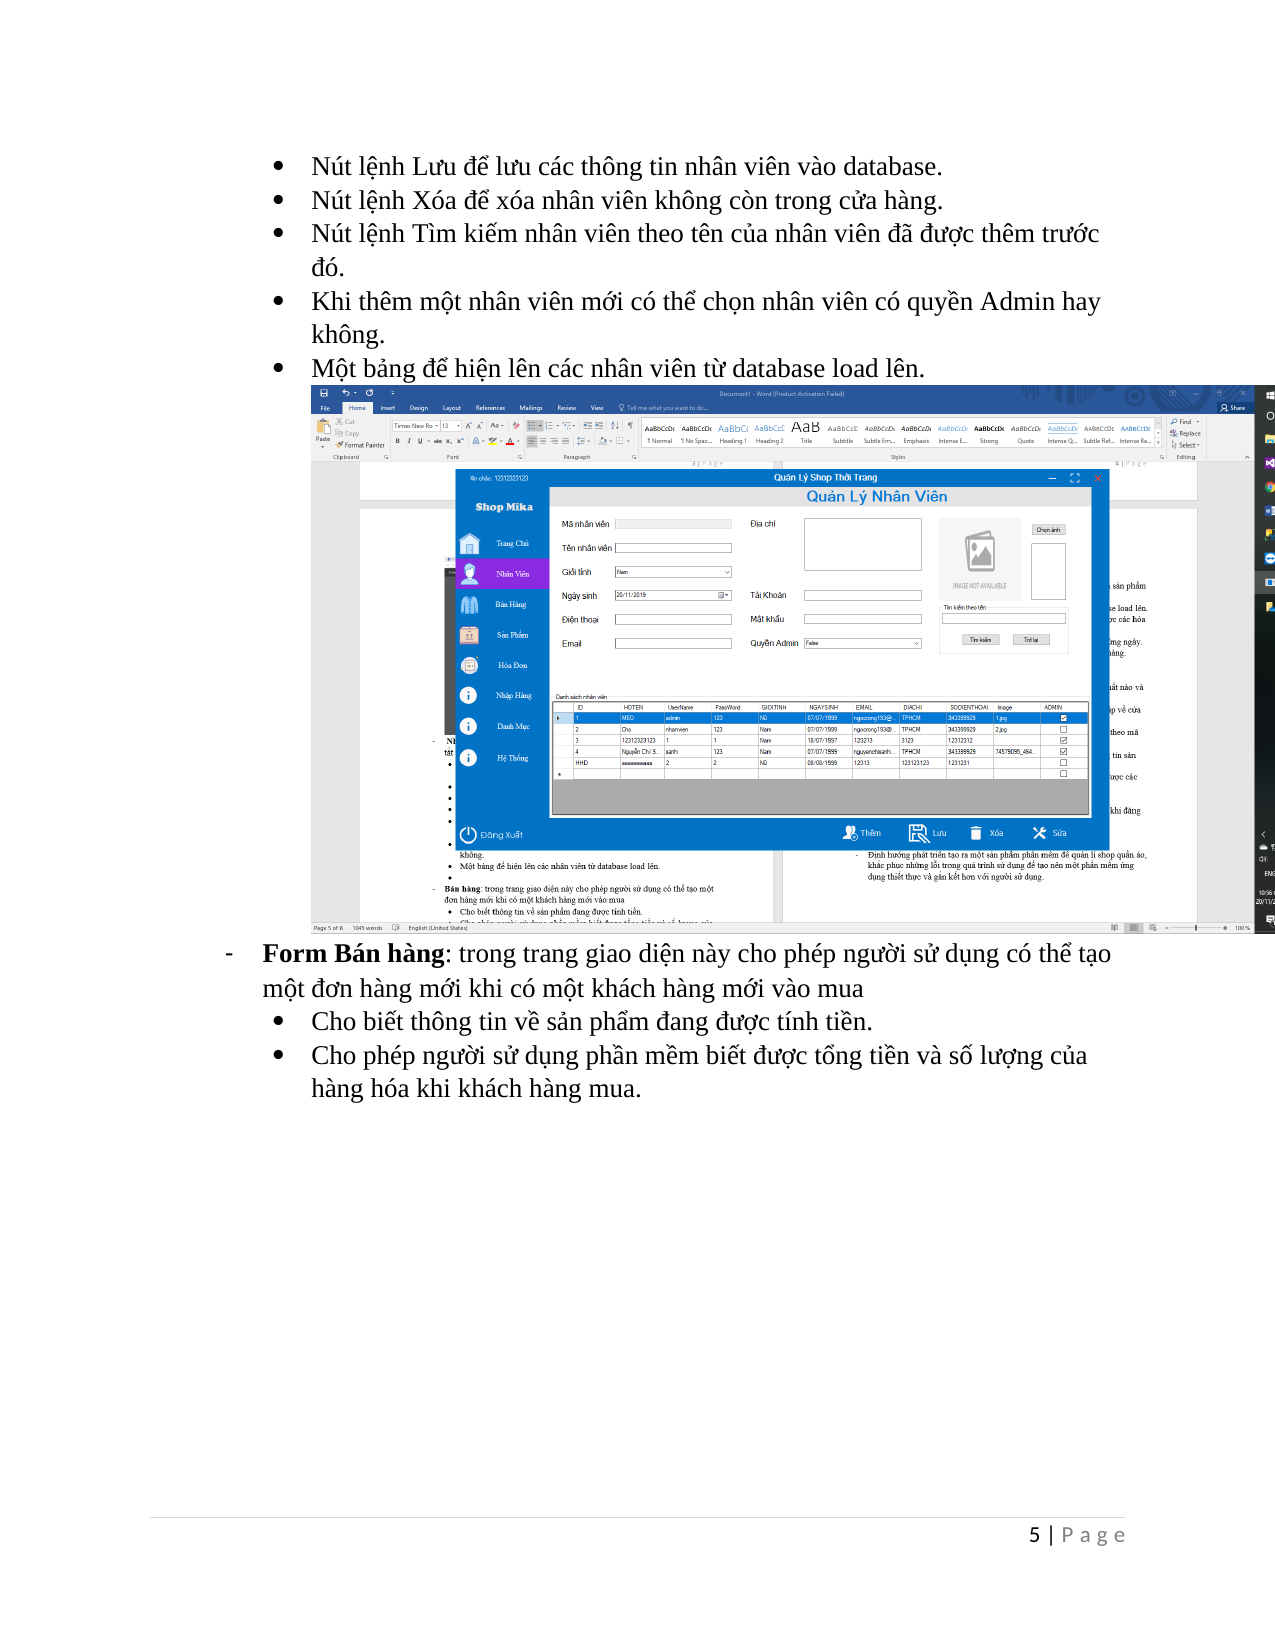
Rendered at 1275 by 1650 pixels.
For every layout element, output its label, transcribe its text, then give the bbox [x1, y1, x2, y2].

picture [311, 385, 1275, 934]
list Nút lệnh Lưu để lưu các thông tin nhân viên vào database. [273, 150, 1125, 181]
list Cho phép người sử dụng phần mềm biết được tổng tiền và số lượng của hàng hóa khi khách hàng mua. [273, 1039, 1125, 1104]
list Một bảng để hiện lên các nhân viên từ database load lên. [273, 352, 1125, 383]
list Cho biết thông tin về sản phẩm đang được tính tiền. [273, 1005, 1125, 1036]
list Form Bán hàng: trong trang giao diện này cho phép người sử dụng có thể tạo một đơn hàng mới khi có một khách hàng mới vào mua [225, 936, 1125, 1003]
list Nút lệnh Tìm kiếm nhân viên theo tên của nhân viên đã được thêm trước đó. [273, 217, 1125, 282]
list Nút lệnh Xóa để xóa nhân viên không còn trong cửa hàng. [273, 184, 1125, 215]
list Khi thêm một nhân viên mới có thể chọn nhân viên có quyền Admin hay không. [273, 285, 1125, 349]
